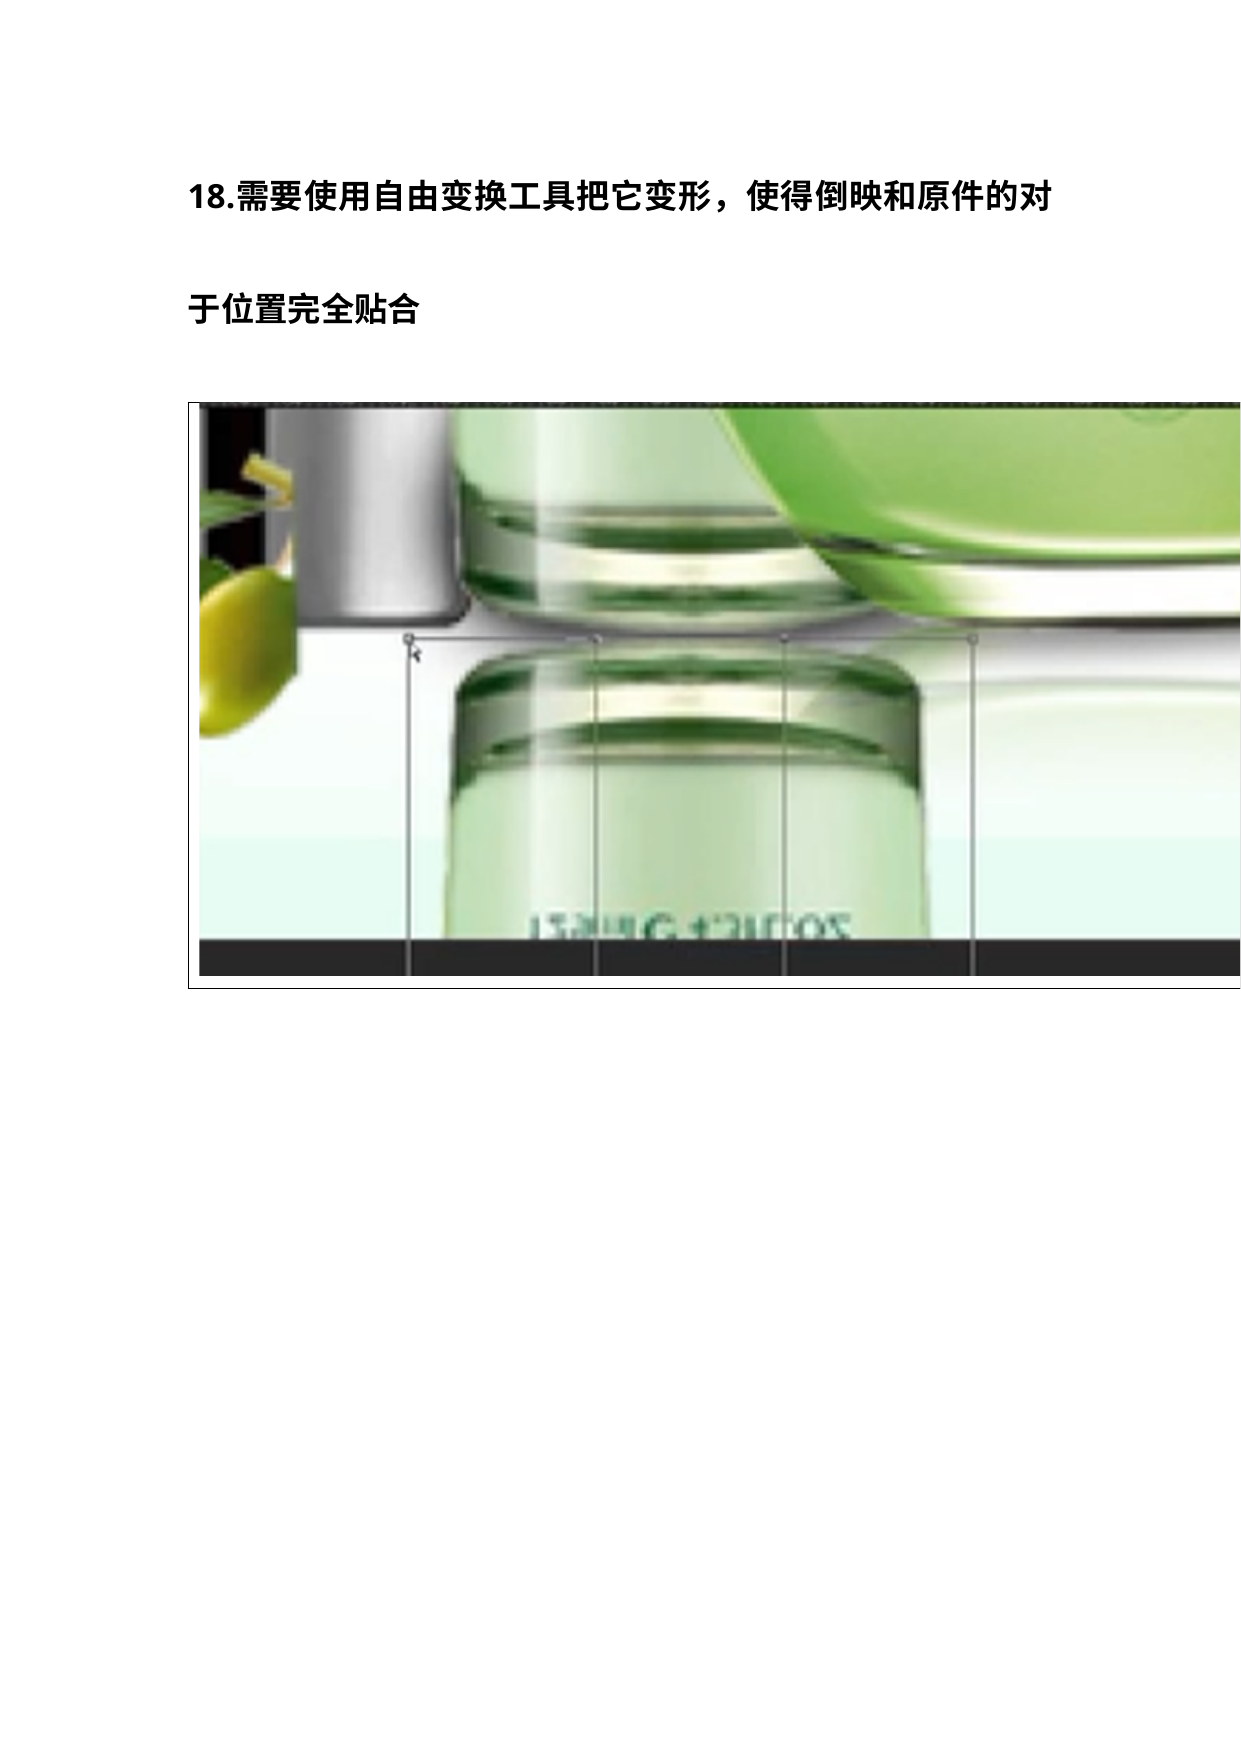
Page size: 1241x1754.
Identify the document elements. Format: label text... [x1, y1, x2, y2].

subtitle 18.需要使用自由变换工具把它变形，使得倒映和原件的对于位置完全贴合 [187, 162, 1053, 339]
picture [199, 402, 1241, 976]
table_header [189, 403, 1240, 988]
